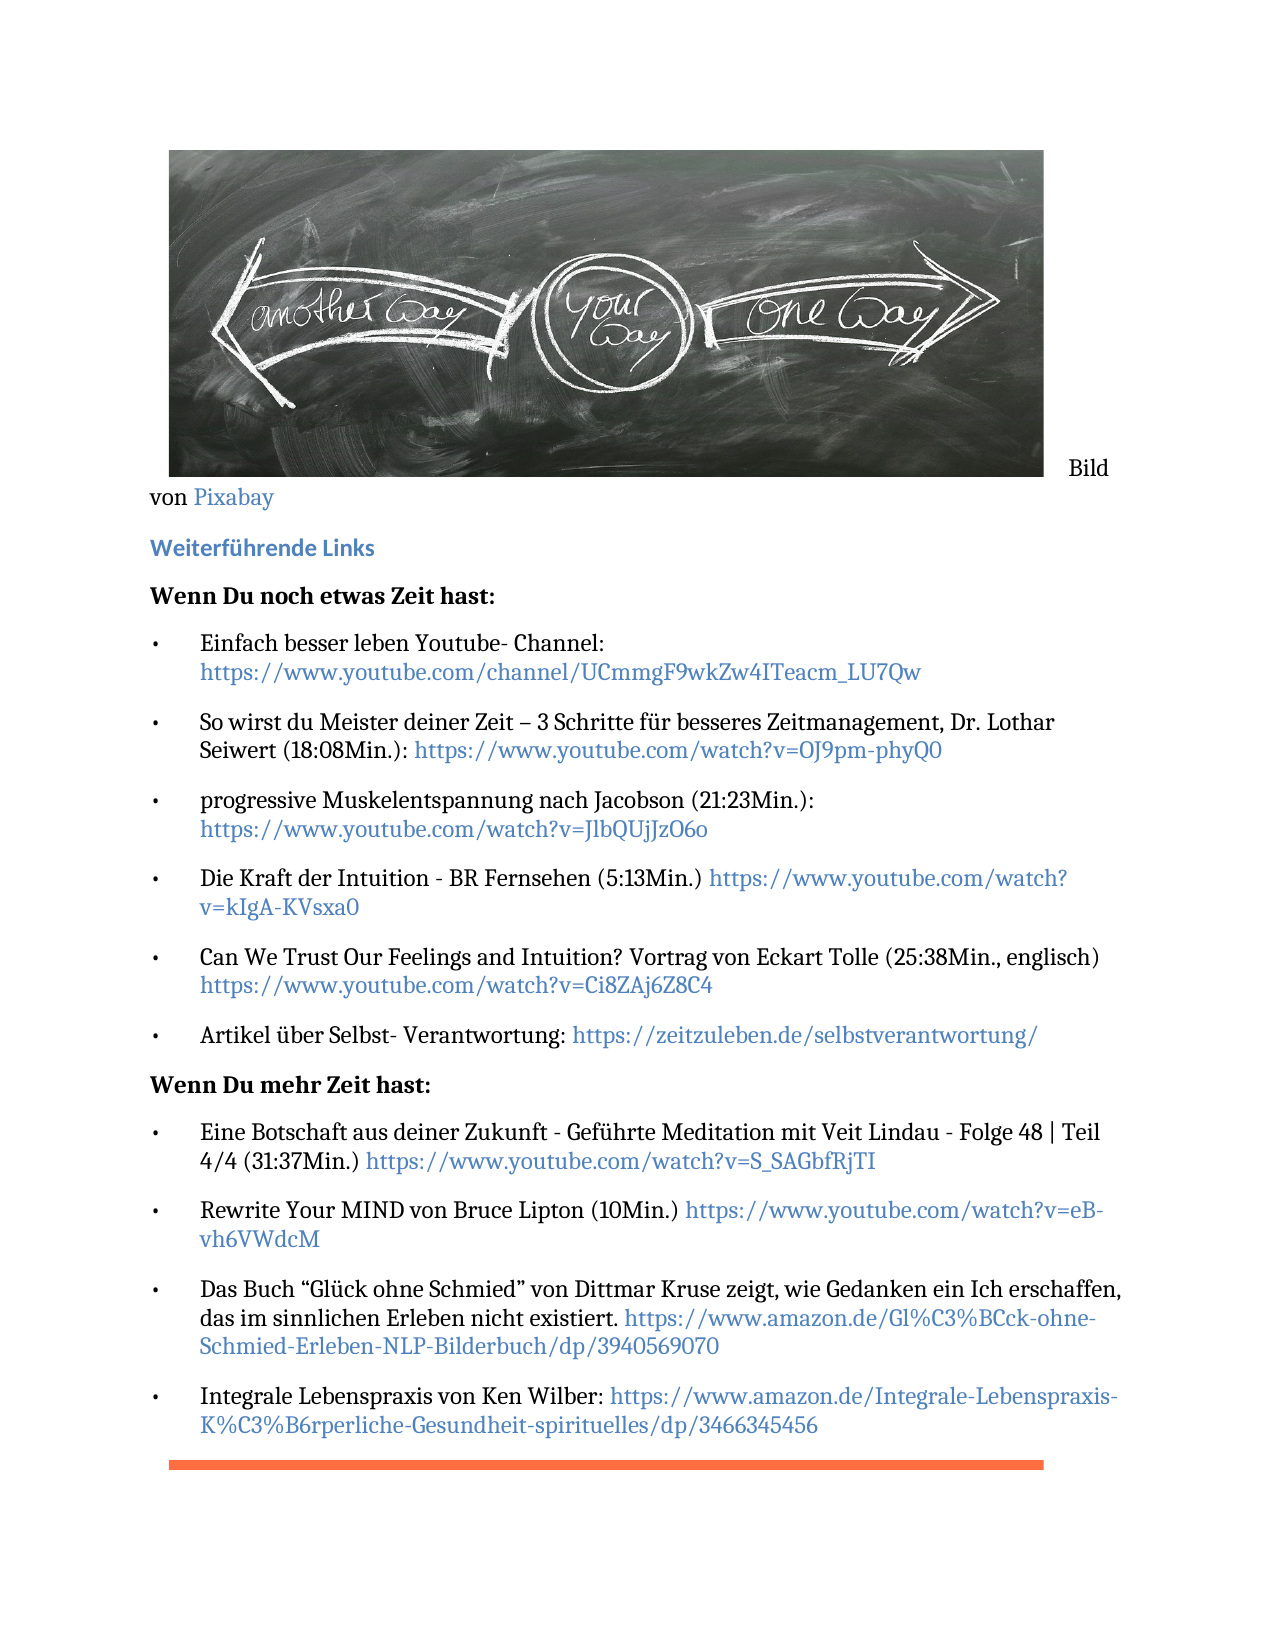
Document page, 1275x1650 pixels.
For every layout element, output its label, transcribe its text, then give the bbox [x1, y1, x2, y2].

list Integrale Lebenspraxis von Ken Wilber: https://www.amazon.de/Integrale-Lebenspraxis-K%C3%B6rperliche-Gesundheit-spirituelles/dp/3466345456 [150, 1382, 1125, 1439]
list Can We Trust Our Feelings and Intuition? Vortrag von Eckart Tolle (25:38Min., englisch) https://www.youtube.com/watch?v=Ci8ZAj6Z8C4 [150, 943, 1125, 1000]
list Das Buch “Glück ohne Schmied” von Dittmar Kruse zeigt, wie Gedanken ein Ich erschaffen, das im sinnlichen Erleben nicht existiert. https://www.amazon.de/Gl%C3%BCck-ohne-Schmied-Erleben-NLP-Bilderbuch/dp/3940569070 [150, 1275, 1125, 1361]
list Artikel über Selbst- Verantwortung: https://zeitzuleben.de/selbstverantwortung/ [150, 1021, 1125, 1050]
picture [168, 1460, 1044, 1470]
text Wenn Du noch etwas Zeit hast: [150, 582, 1125, 611]
picture [168, 150, 1044, 477]
subtitle Weiterführende Links [150, 533, 1125, 563]
list Einfach besser leben Youtube- Channel: https://www.youtube.com/channel/UCmmgF9wkZw4ITeacm_LU7Qw [150, 629, 1125, 687]
list So wirst du Meister deiner Zeit – 3 Schritte für besseres Zeitmanagement, Dr. Lothar Seiwert (18:08Min.): https://www.youtube.com/watch?v=OJ9pm-phyQ0 [150, 708, 1125, 765]
list Eine Botschaft aus deiner Zukunft - Geführte Meditation mit Veit Lindau - Folge 48 | Teil 4/4 (31:37Min.) https://www.youtube.com/watch?v=S_SAGbfRjTI [150, 1118, 1125, 1176]
text Wenn Du mehr Zeit hast: [150, 1071, 1125, 1099]
list Rewrite Your MIND von Bruce Lipton (10Min.) https://www.youtube.com/watch?v=eB-vh6VWdcM [150, 1196, 1125, 1254]
list Die Kraft der Intuition - BR Fernsehen (5:13Min.) https://www.youtube.com/watch?v=kIgA-KVsxa0 [150, 864, 1125, 922]
list progressive Muskelentspannung nach Jacobson (21:23Min.): https://www.youtube.com/watch?v=JlbQUjJzO6o [150, 786, 1125, 843]
